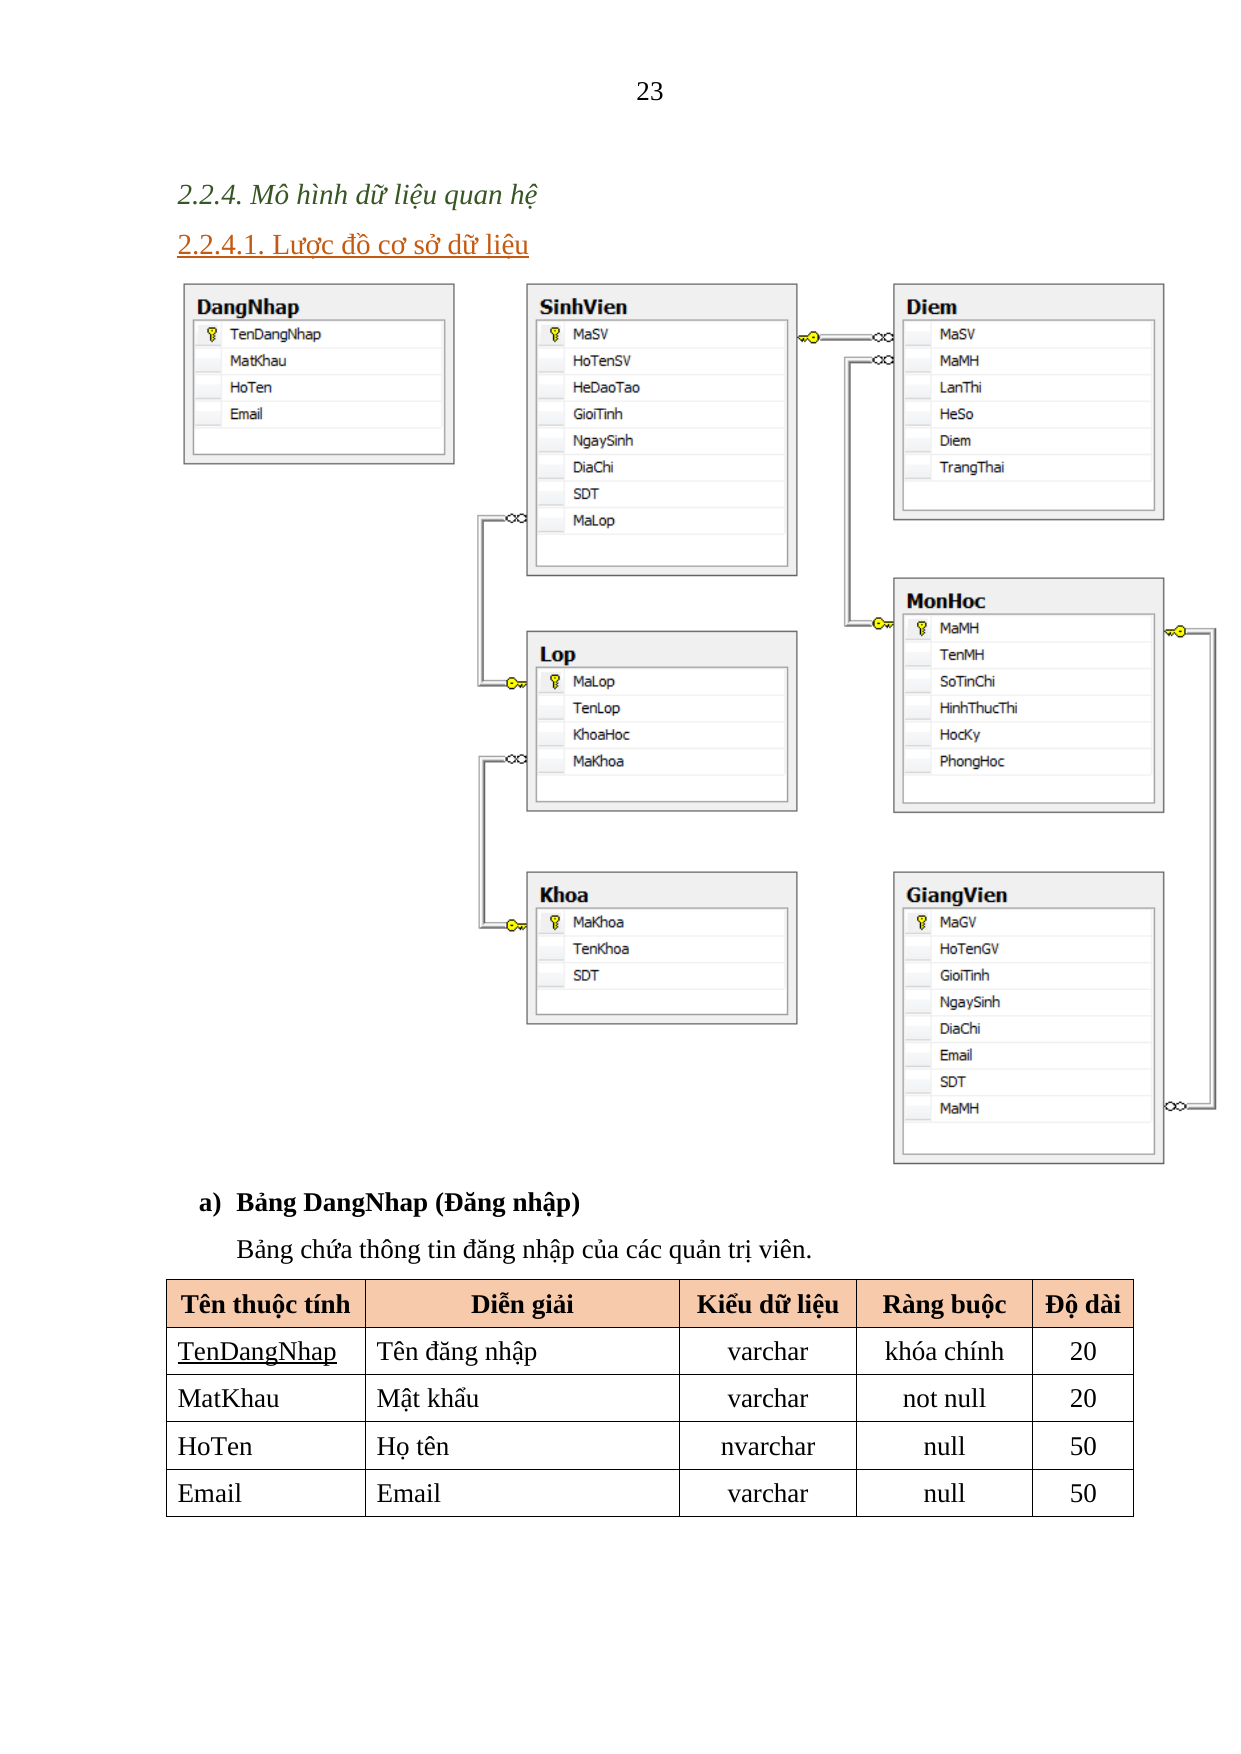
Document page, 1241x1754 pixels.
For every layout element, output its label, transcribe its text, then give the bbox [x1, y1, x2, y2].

subtitle 2.2.4. Mô hình dữ liệu quan hệ [177, 177, 1122, 211]
table_cell HoTen [167, 1422, 365, 1468]
table_cell null [857, 1470, 1032, 1516]
picture [177, 277, 1223, 1171]
table_cell 50 [1033, 1422, 1133, 1468]
table_header Tên thuộc tính [167, 1280, 365, 1327]
subtitle Bảng DangNhap (Đăng nhập) [199, 1186, 1122, 1217]
text Bảng chứa thông tin đăng nhập của các quản trị viên. [177, 1233, 1122, 1264]
table_cell not null [857, 1375, 1032, 1421]
table_cell 50 [1033, 1470, 1133, 1516]
table_cell Tên đăng nhập [366, 1328, 679, 1374]
table_cell khóa chính [857, 1328, 1032, 1374]
table_cell 20 [1033, 1328, 1133, 1374]
table_cell Họ tên [366, 1422, 679, 1468]
table_cell varchar [680, 1470, 856, 1516]
table_header Kiểu dữ liệu [680, 1280, 856, 1327]
table_header Độ dài [1033, 1280, 1133, 1327]
table_cell MatKhau [167, 1375, 365, 1421]
table_cell Email [366, 1470, 679, 1516]
table_cell Mật khẩu [366, 1375, 679, 1421]
table_cell varchar [680, 1328, 856, 1374]
table_header Ràng buộc [857, 1280, 1032, 1327]
table_cell nvarchar [680, 1422, 856, 1468]
table_cell Email [167, 1470, 365, 1516]
table_cell varchar [680, 1375, 856, 1421]
table_cell 20 [1033, 1375, 1133, 1421]
table_header Diễn giải [366, 1280, 679, 1327]
table_cell null [857, 1422, 1032, 1468]
subtitle 2.2.4.1. Lược đồ cơ sở dữ liệu [177, 227, 1122, 261]
table_cell TenDangNhap [167, 1328, 365, 1374]
